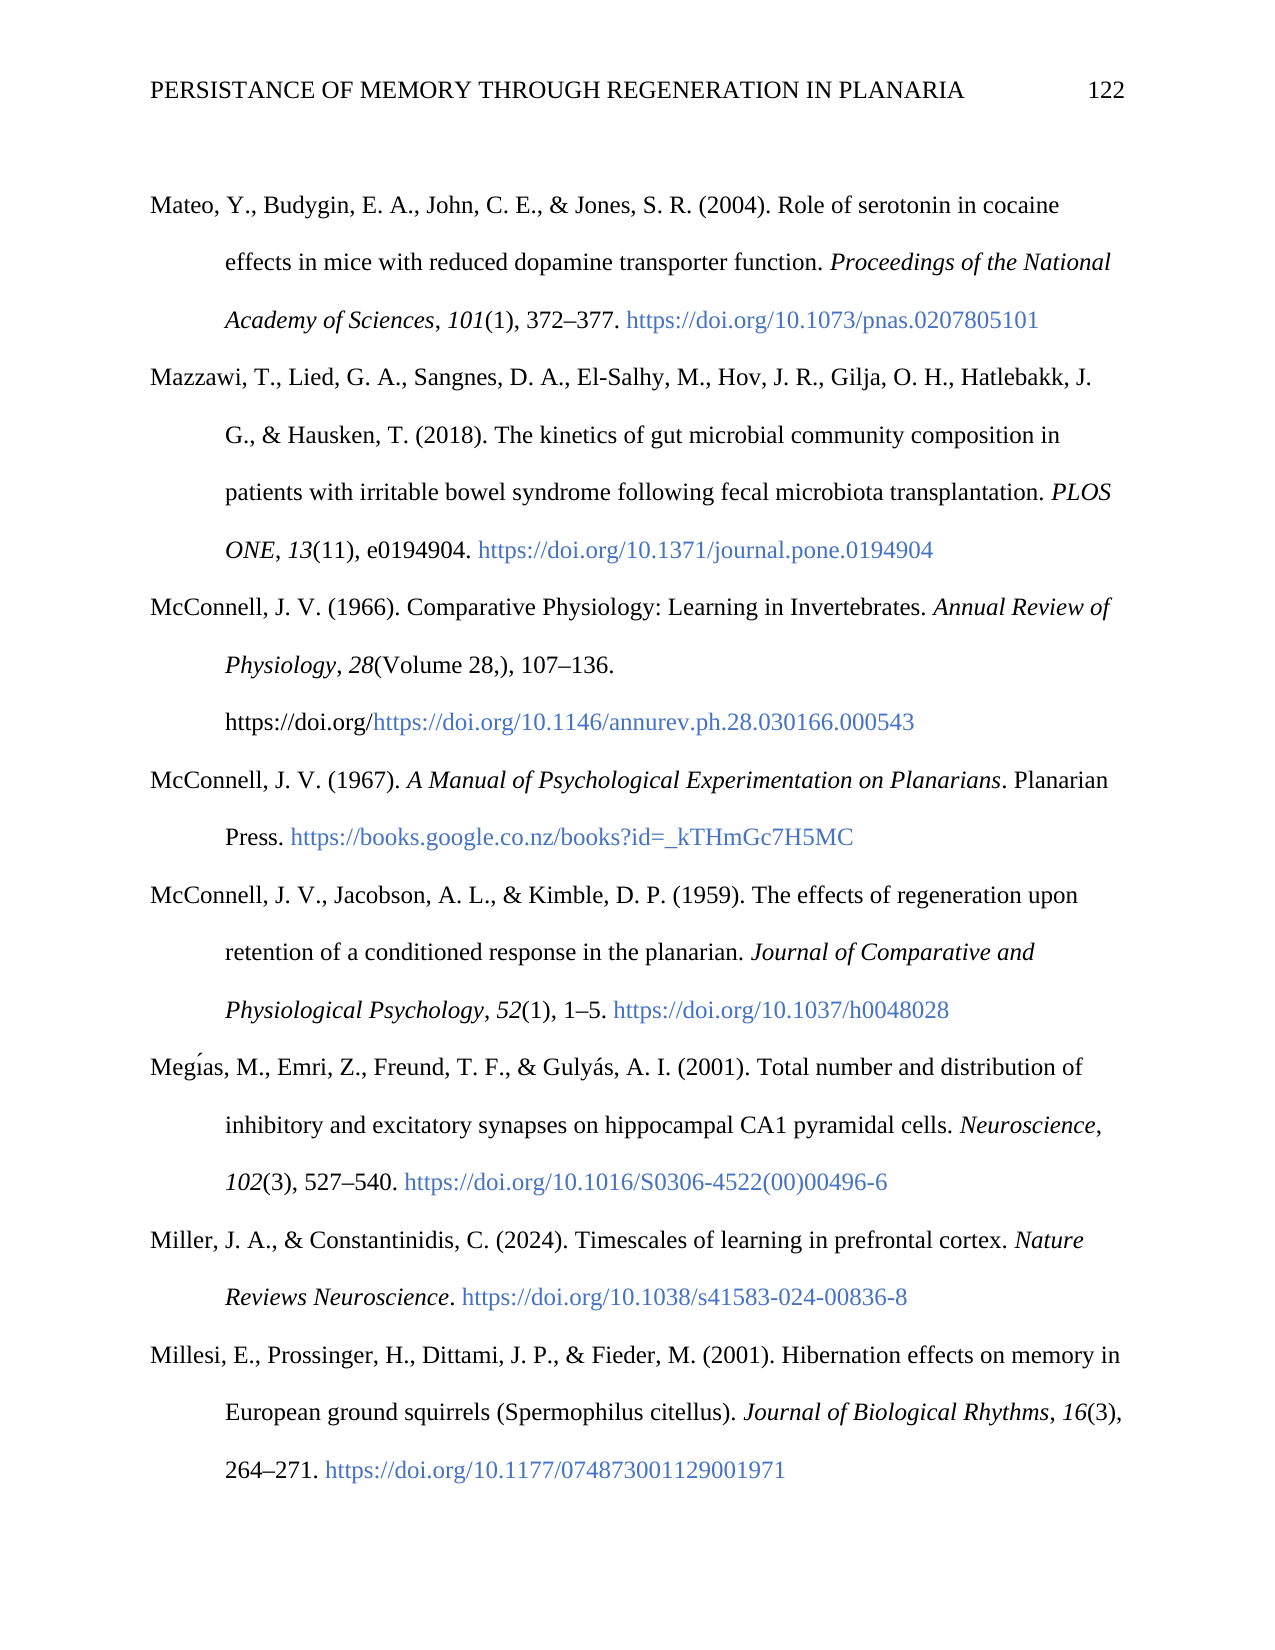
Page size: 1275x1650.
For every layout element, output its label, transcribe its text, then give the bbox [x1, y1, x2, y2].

text McConnell, J. V. (1967). A Manual of Psychological Experimentation on Planarians. Planarian Press. https://books.google.co.nz/books?id=_kTHmGc7H5MC [150, 765, 1125, 851]
text Mazzawi, T., Lied, G. A., Sangnes, D. A., El-Salhy, M., Hov, J. R., Gilja, O. H., Hatlebakk, J. G., & Hausken, T. (2018). The kinetics of gut microbial community composition in patients with irritable bowel syndrome following fecal microbiota transplantation. PLOS ONE, 13(11), e0194904. https://doi.org/10.1371/journal.pone.0194904 [150, 362, 1125, 564]
text McConnell, J. V., Jacobson, A. L., & Kimble, D. P. (1959). The effects of regeneration upon retention of a conditioned response in the planarian. Journal of Comparative and Physiological Psychology, 52(1), 1–5. https://doi.org/10.1037/h0048028 [150, 880, 1125, 1024]
text Mateo, Y., Budygin, E. A., John, C. E., & Jones, S. R. (2004). Role of serotonin in cocaine effects in mice with reduced dopamine transporter function. Proceedings of the National Academy of Sciences, 101(1), 372–377. https://doi.org/10.1073/pnas.0207805101 [150, 190, 1125, 334]
text McConnell, J. V. (1966). Comparative Physiology: Learning in Invertebrates. Annual Review of Physiology, 28(Volume 28,), 107–136. https://doi.org/https://doi.org/10.1146/annurev.ph.28.030166.000543 [150, 592, 1125, 736]
text Megı́as, M., Emri, Z., Freund, T. F., & Gulyás, A. I. (2001). Total number and distribution of inhibitory and excitatory synapses on hippocampal CA1 pyramidal cells. Neuroscience, 102(3), 527–540. https://doi.org/10.1016/S0306-4522(00)00496-6 [150, 1052, 1125, 1196]
text Miller, J. A., & Constantinidis, C. (2024). Timescales of learning in prefrontal cortex. Nature Reviews Neuroscience. https://doi.org/10.1038/s41583-024-00836-8 [150, 1225, 1125, 1311]
text Millesi, E., Prossinger, H., Dittami, J. P., & Fieder, M. (2001). Hibernation effects on memory in European ground squirrels (Spermophilus citellus). Journal of Biological Rhythms, 16(3), 264–271. https://doi.org/10.1177/074873001129001971 [150, 1340, 1125, 1484]
